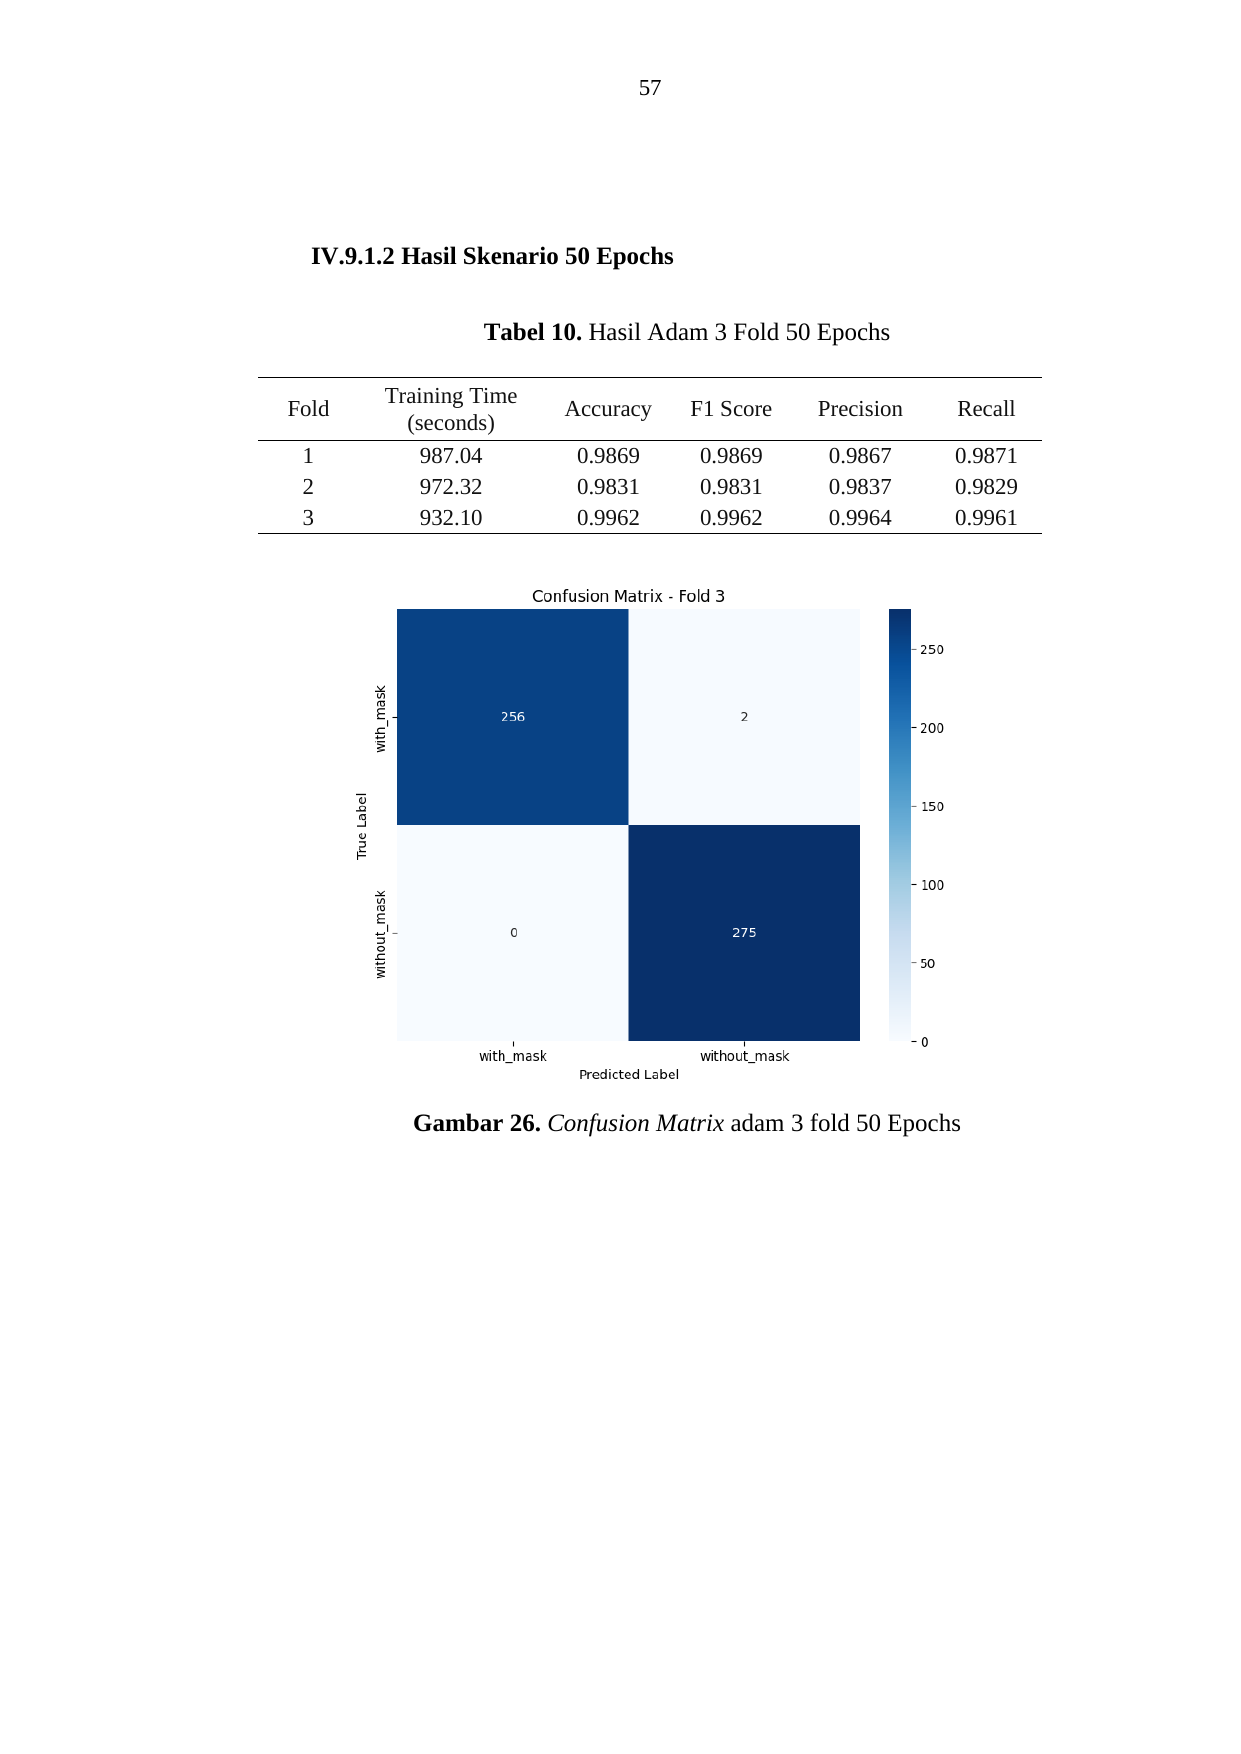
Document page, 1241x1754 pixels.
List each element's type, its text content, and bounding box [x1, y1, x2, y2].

table_cell 0.9831 [544, 471, 673, 502]
table_cell 0.9964 [790, 502, 931, 533]
table_header Accuracy [544, 378, 673, 439]
text Tabel 10. Hasil Adam 3 Fold 50 Epochs [311, 317, 1063, 346]
table_cell 0.9871 [931, 441, 1042, 471]
table_header Fold [258, 378, 358, 439]
table_cell 0.9962 [544, 502, 673, 533]
table_cell 2 [258, 471, 358, 502]
table_header Recall [931, 378, 1042, 439]
table_cell 0.9837 [790, 471, 931, 502]
table_cell 0.9867 [790, 441, 931, 471]
subtitle Hasil Skenario 50 Epochs [296, 241, 1063, 270]
table_cell 932.10 [358, 502, 544, 533]
table_cell 0.9962 [673, 502, 789, 533]
table_cell 0.9869 [673, 441, 789, 471]
table_header F1 Score [673, 378, 789, 439]
table_header Precision [790, 378, 931, 439]
table_cell 0.9869 [544, 441, 673, 471]
table_cell 1 [258, 441, 358, 471]
table_cell 3 [258, 502, 358, 533]
table_cell 987.04 [358, 441, 544, 471]
table_cell 972.32 [358, 471, 544, 502]
table_cell 0.9961 [931, 502, 1042, 533]
picture [347, 579, 953, 1090]
table_cell 0.9829 [931, 471, 1042, 502]
table_cell 0.9831 [673, 471, 789, 502]
text Gambar 26. Confusion Matrix adam 3 fold 50 Epochs [311, 1108, 1063, 1137]
table_header Training Time (seconds) [358, 378, 544, 439]
